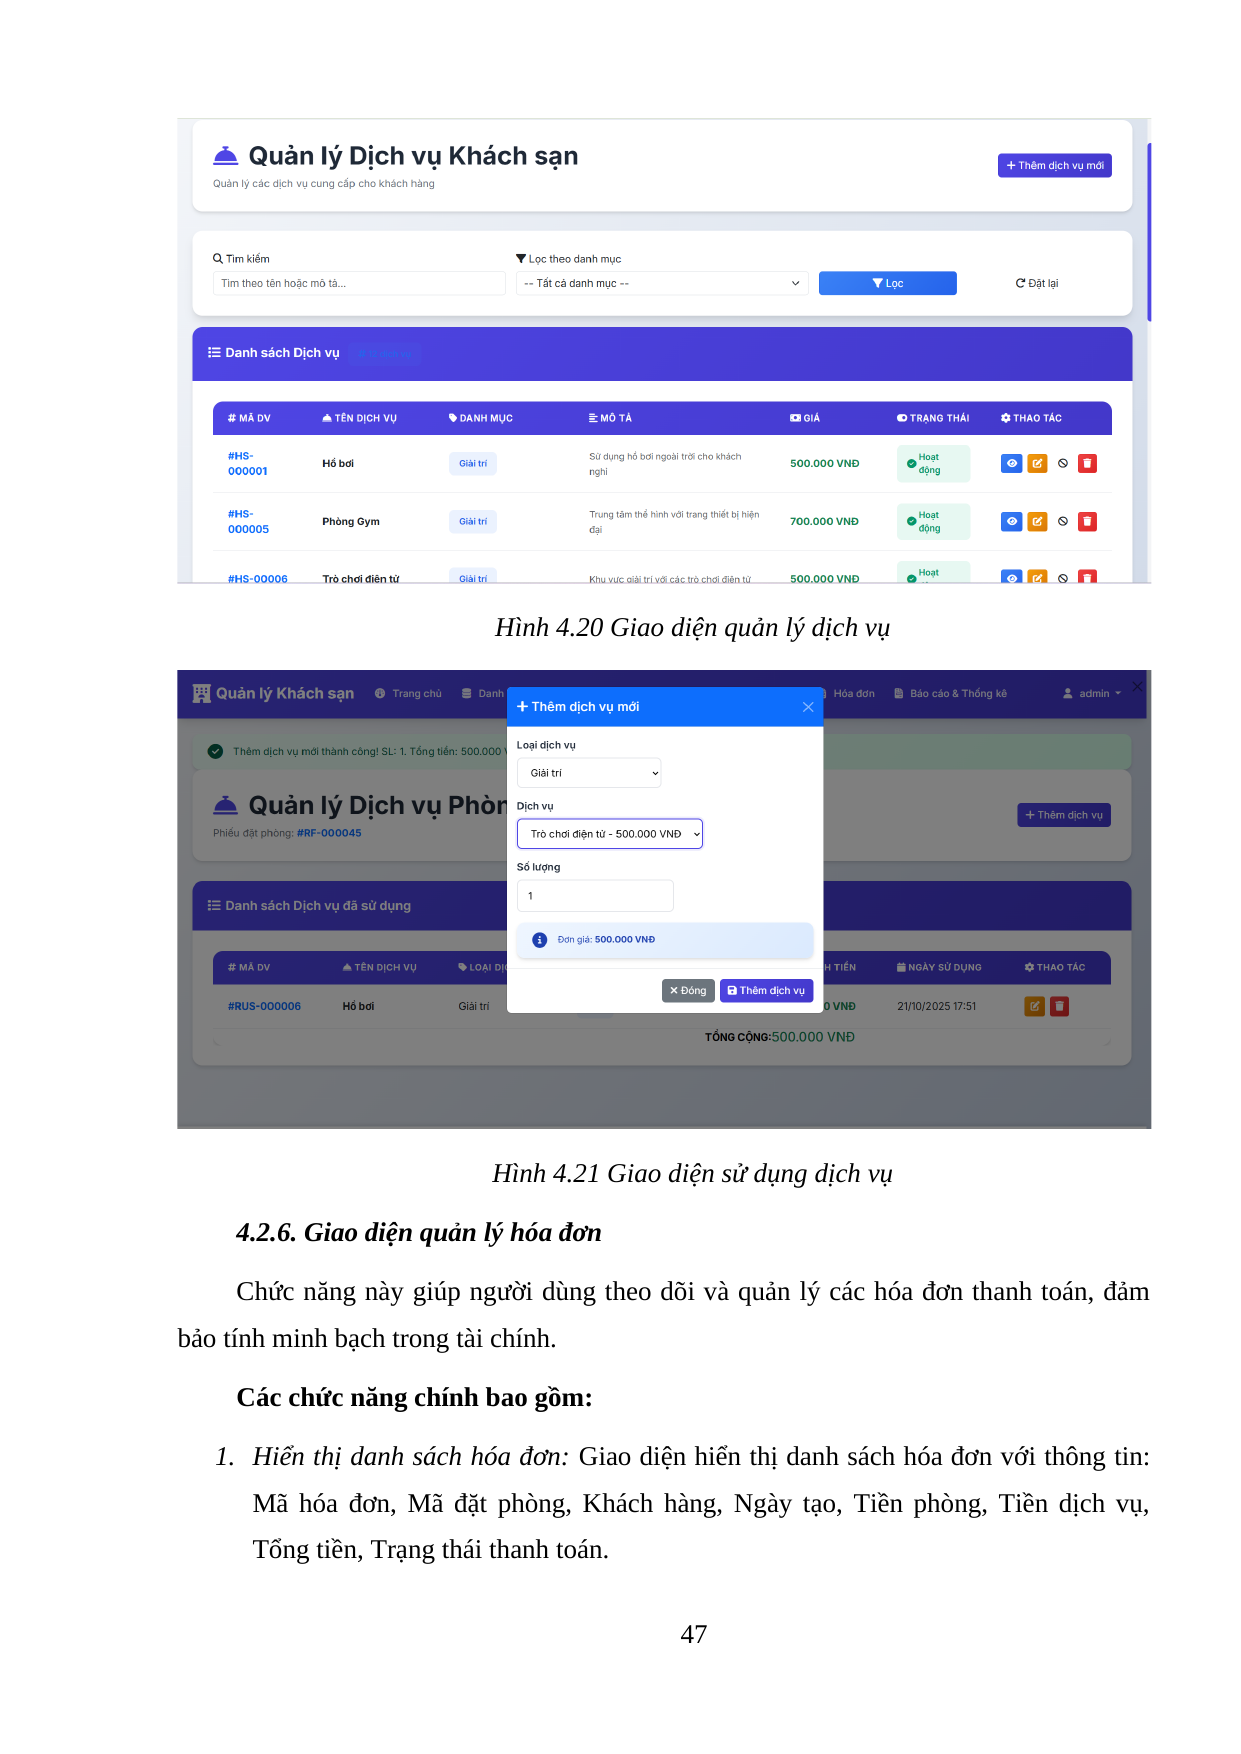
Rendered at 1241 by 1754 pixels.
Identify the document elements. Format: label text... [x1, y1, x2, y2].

list Hiển thị danh sách hóa đơn: Giao diện hiển thị danh sách hóa đơn với thông tin: Mã hóa đơn, Mã đặt phòng, Khách hàng, Ngày tạo, Tiền phòng, Tiền dịch vụ, Tổng tiền, Trạng thái thanh toán. [215, 1440, 1152, 1564]
text Hình 4.20 Giao diện quản lý dịch vụ [177, 611, 1152, 642]
text Các chức năng chính bao gồm: [177, 1381, 1152, 1412]
text 4.2.6. Giao diện quản lý hóa đơn [177, 1216, 1152, 1247]
picture [177, 670, 1152, 1129]
text Hình 4.21 Giao diện sử dụng dịch vụ [177, 1157, 1152, 1188]
text Chức năng này giúp người dùng theo dõi và quản lý các hóa đơn thanh toán, đảm bảo tính minh bạch trong tài chính. [177, 1275, 1152, 1353]
picture [177, 118, 1152, 584]
